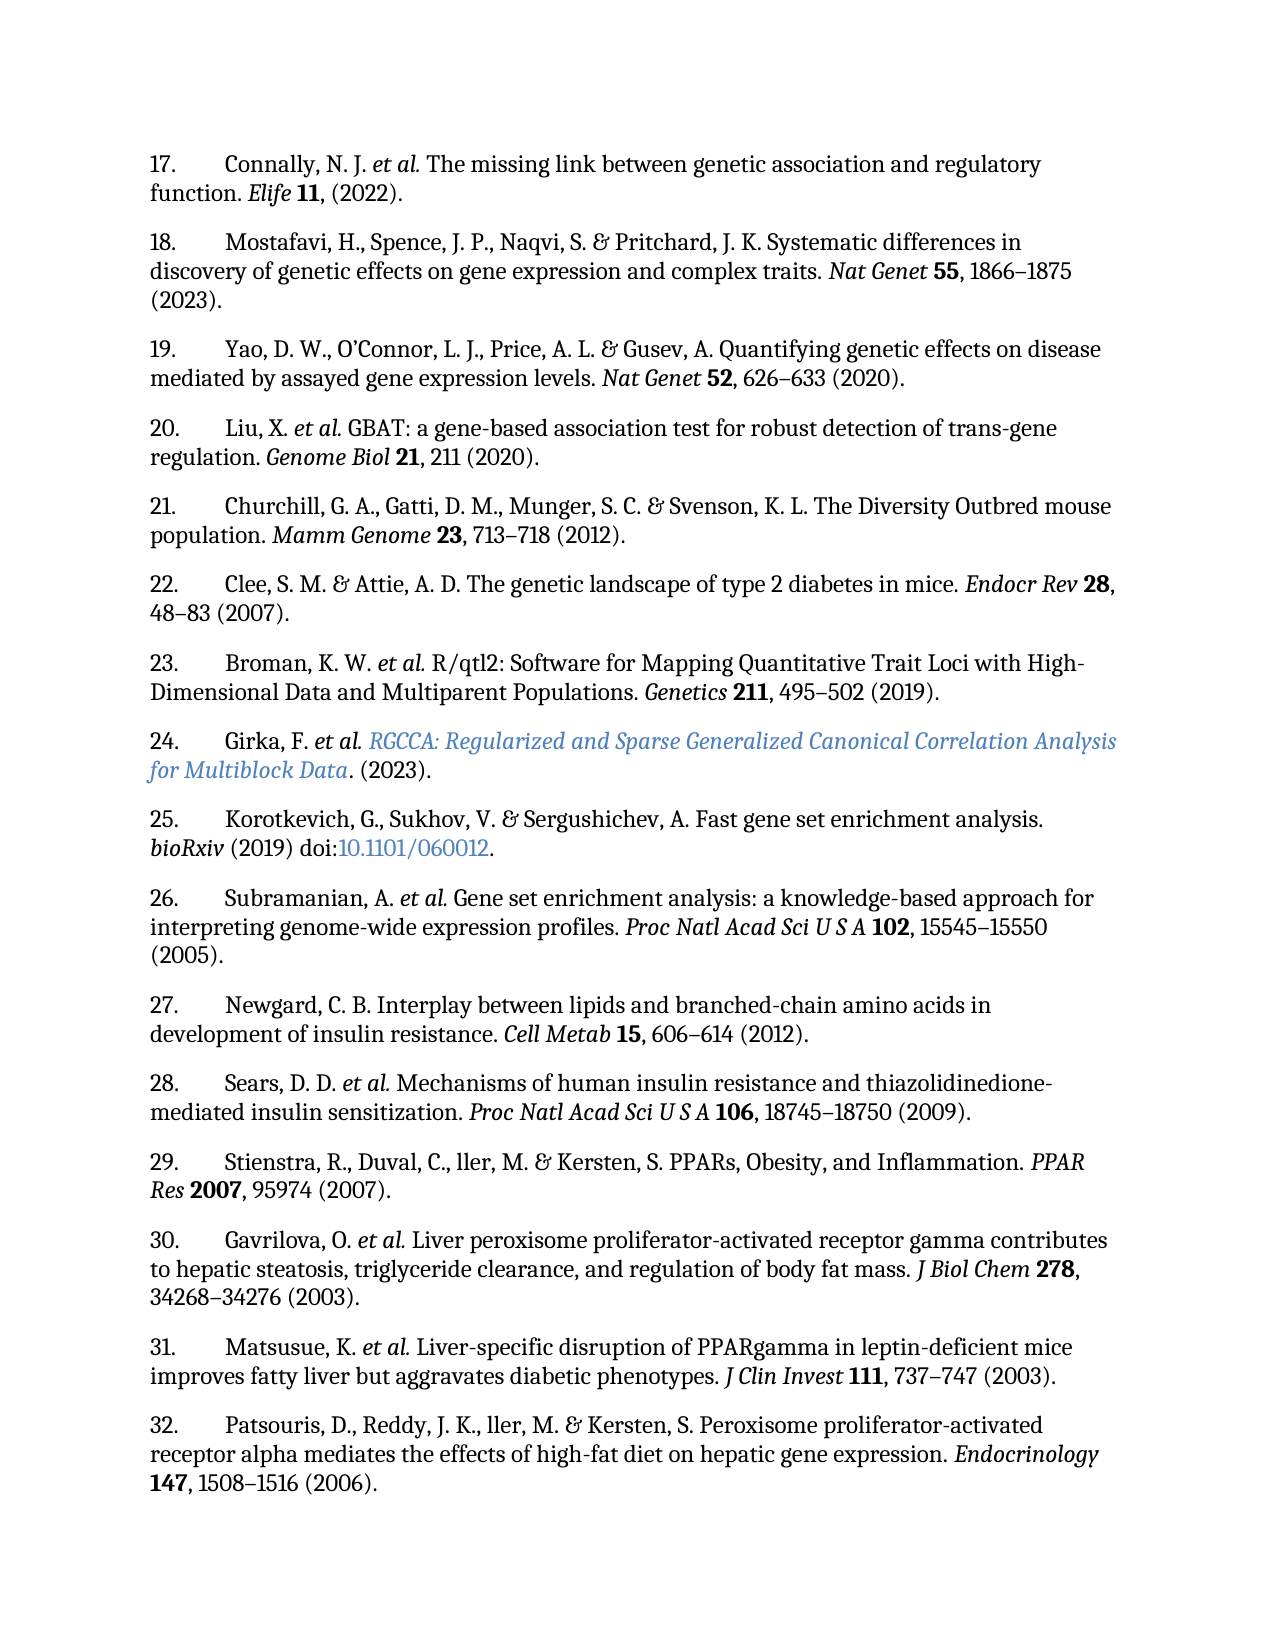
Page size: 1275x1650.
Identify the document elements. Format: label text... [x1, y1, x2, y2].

text 21. Churchill, G. A., Gatti, D. M., Munger, S. C. & Svenson, K. L. The Diversity Outbred mouse population. Mamm Genome 23, 713–718 (2012). [150, 492, 1125, 549]
text 27. Newgard, C. B. Interplay between lipids and branched-chain amino acids in development of insulin resistance. Cell Metab 15, 606–614 (2012). [150, 991, 1125, 1048]
text 18. Mostafavi, H., Spence, J. P., Naqvi, S. & Pritchard, J. K. Systematic differences in discovery of genetic effects on gene expression and complex traits. Nat Genet 55, 1866–1875 (2023). [150, 228, 1125, 314]
text 19. Yao, D. W., O’Connor, L. J., Price, A. L. & Gusev, A. Quantifying genetic effects on disease mediated by assayed gene expression levels. Nat Genet 52, 626–633 (2020). [150, 335, 1125, 393]
text 23. Broman, K. W. et al. R/qtl2: Software for Mapping Quantitative Trait Loci with High-Dimensional Data and Multiparent Populations. Genetics 211, 495–502 (2019). [150, 649, 1125, 706]
text 26. Subramanian, A. et al. Gene set enrichment analysis: a knowledge-based approach for interpreting genome-wide expression profiles. Proc Natl Acad Sci U S A 102, 15545–15550 (2005). [150, 884, 1125, 970]
text 32. Patsouris, D., Reddy, J. K., ller, M. & Kersten, S. Peroxisome proliferator-activated receptor alpha mediates the effects of high-fat diet on hepatic gene expression. Endocrinology 147, 1508–1516 (2006). [150, 1411, 1125, 1497]
text 29. Stienstra, R., Duval, C., ller, M. & Kersten, S. PPARs, Obesity, and Inflammation. PPAR Res 2007, 95974 (2007). [150, 1147, 1125, 1205]
text 17. Connally, N. J. et al. The missing link between genetic association and regulatory function. Elife 11, (2022). [150, 150, 1125, 207]
text 24. Girka, F. et al. RGCCA: Regularized and Sparse Generalized Canonical Correlation Analysis for Multiblock Data. (2023). [150, 727, 1125, 784]
text 22. Clee, S. M. & Attie, A. D. The genetic landscape of type 2 diabetes in mice. Endocr Rev 28, 48–83 (2007). [150, 570, 1125, 628]
text 30. Gavrilova, O. et al. Liver peroxisome proliferator-activated receptor gamma contributes to hepatic steatosis, triglyceride clearance, and regulation of body fat mass. J Biol Chem 278, 34268–34276 (2003). [150, 1226, 1125, 1312]
text 31. Matsusue, K. et al. Liver-specific disruption of PPARgamma in leptin-deficient mice improves fatty liver but aggravates diabetic phenotypes. J Clin Invest 111, 737–747 (2003). [150, 1333, 1125, 1390]
text 25. Korotkevich, G., Sukhov, V. & Sergushichev, A. Fast gene set enrichment analysis. bioRxiv (2019) doi:10.1101/060012. [150, 805, 1125, 863]
text 28. Sears, D. D. et al. Mechanisms of human insulin resistance and thiazolidinedione-mediated insulin sensitization. Proc Natl Acad Sci U S A 106, 18745–18750 (2009). [150, 1069, 1125, 1127]
text 20. Liu, X. et al. GBAT: a gene-based association test for robust detection of trans-gene regulation. Genome Biol 21, 211 (2020). [150, 414, 1125, 471]
